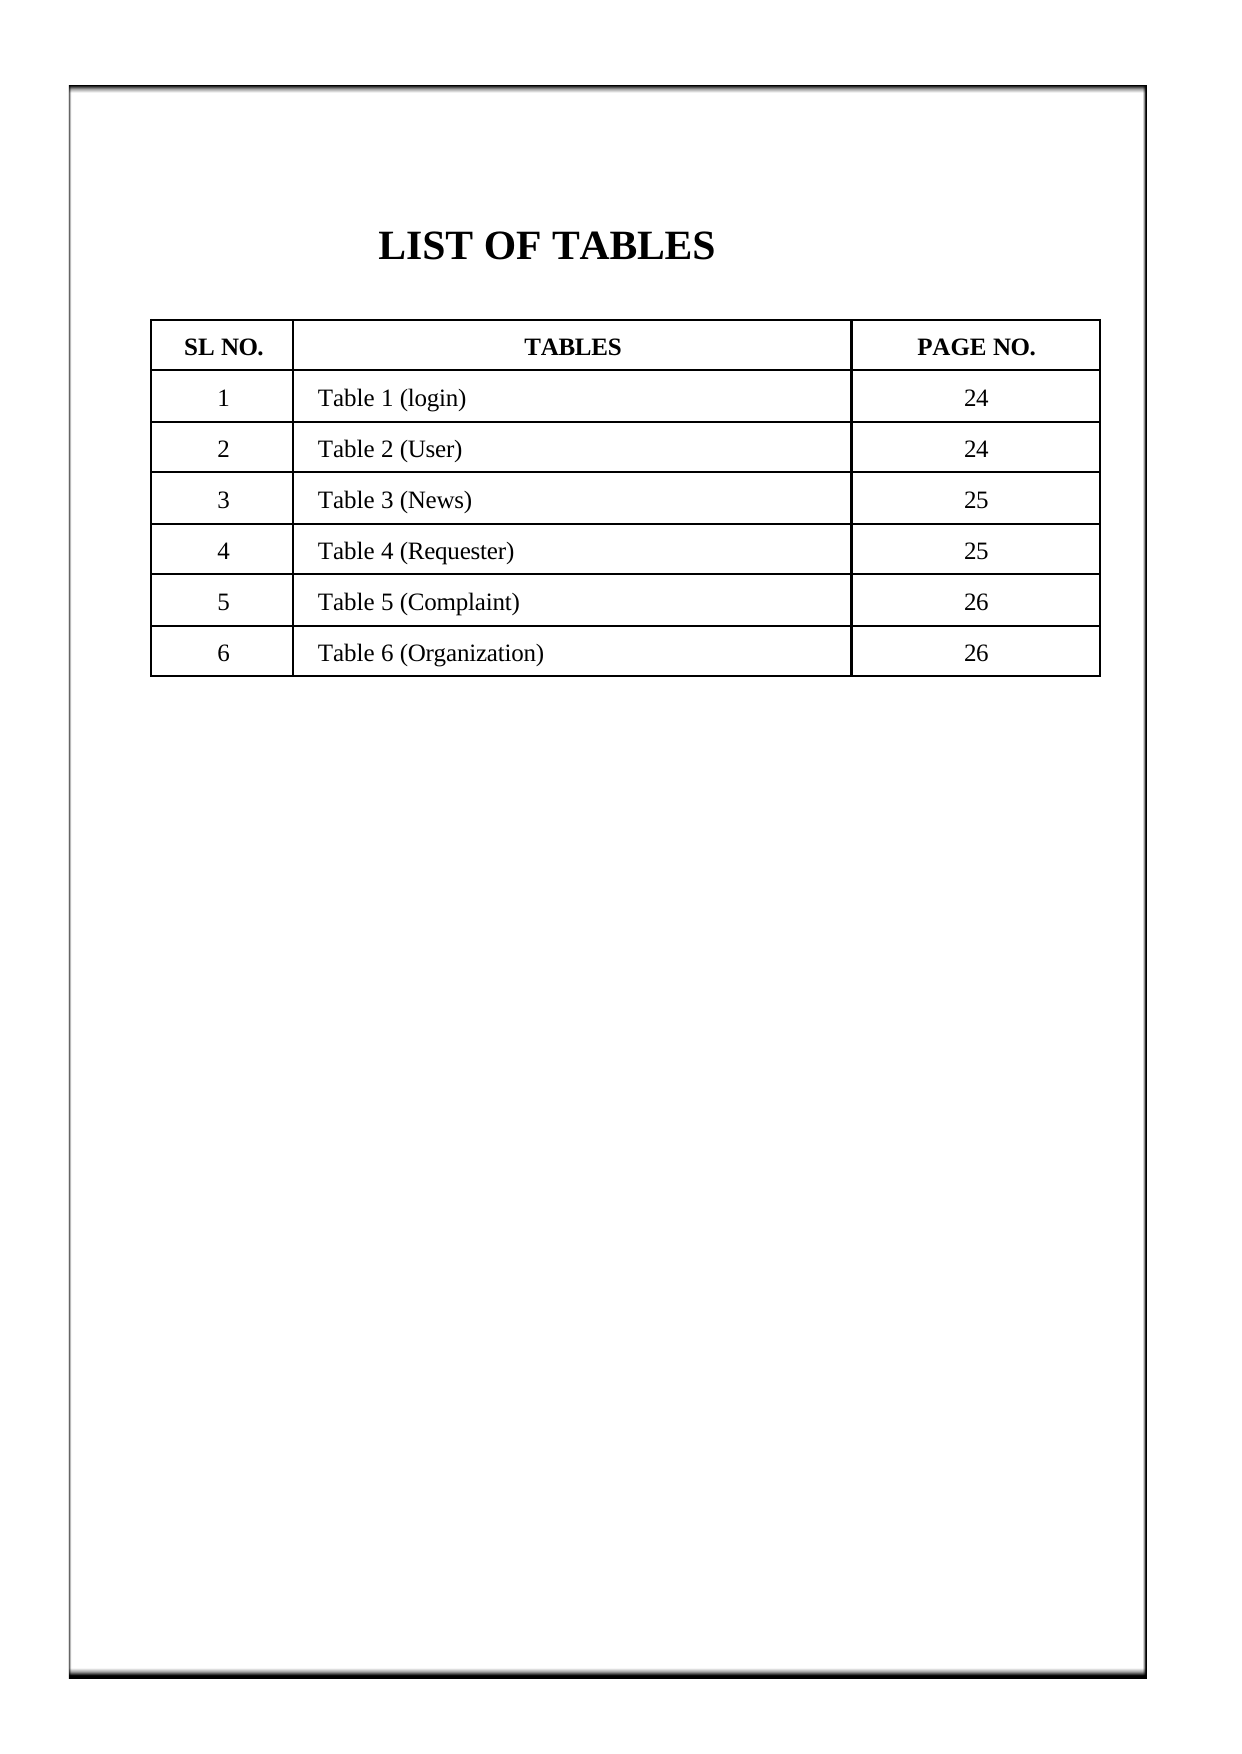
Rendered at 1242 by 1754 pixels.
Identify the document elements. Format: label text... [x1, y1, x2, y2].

table_header SL NO. [152, 321, 292, 369]
picture [68, 85, 1147, 1679]
table_cell 24 [853, 371, 1099, 421]
table_cell 1 [152, 371, 292, 421]
table_cell 26 [853, 575, 1099, 625]
table_cell Table 3 (News) [294, 473, 850, 523]
table_header TABLES [294, 321, 850, 369]
table_cell 24 [853, 423, 1099, 471]
table_header PAGE NO. [853, 321, 1099, 369]
table_cell Table 2 (User) [294, 423, 850, 471]
table_cell Table 5 (Complaint) [294, 575, 850, 625]
table_cell 6 [152, 627, 292, 675]
table_cell 25 [853, 473, 1099, 523]
table_cell 4 [152, 525, 292, 573]
text LIST OF TABLES [378, 220, 1181, 268]
table_cell Table 1 (login) [294, 371, 850, 421]
table_cell 3 [152, 473, 292, 523]
table_cell 2 [152, 423, 292, 471]
table_cell Table 6 (Organization) [294, 627, 850, 675]
table_cell 25 [853, 525, 1099, 573]
table_cell Table 4 (Requester) [294, 525, 850, 573]
table_cell 5 [152, 575, 292, 625]
table_cell 26 [853, 627, 1099, 675]
